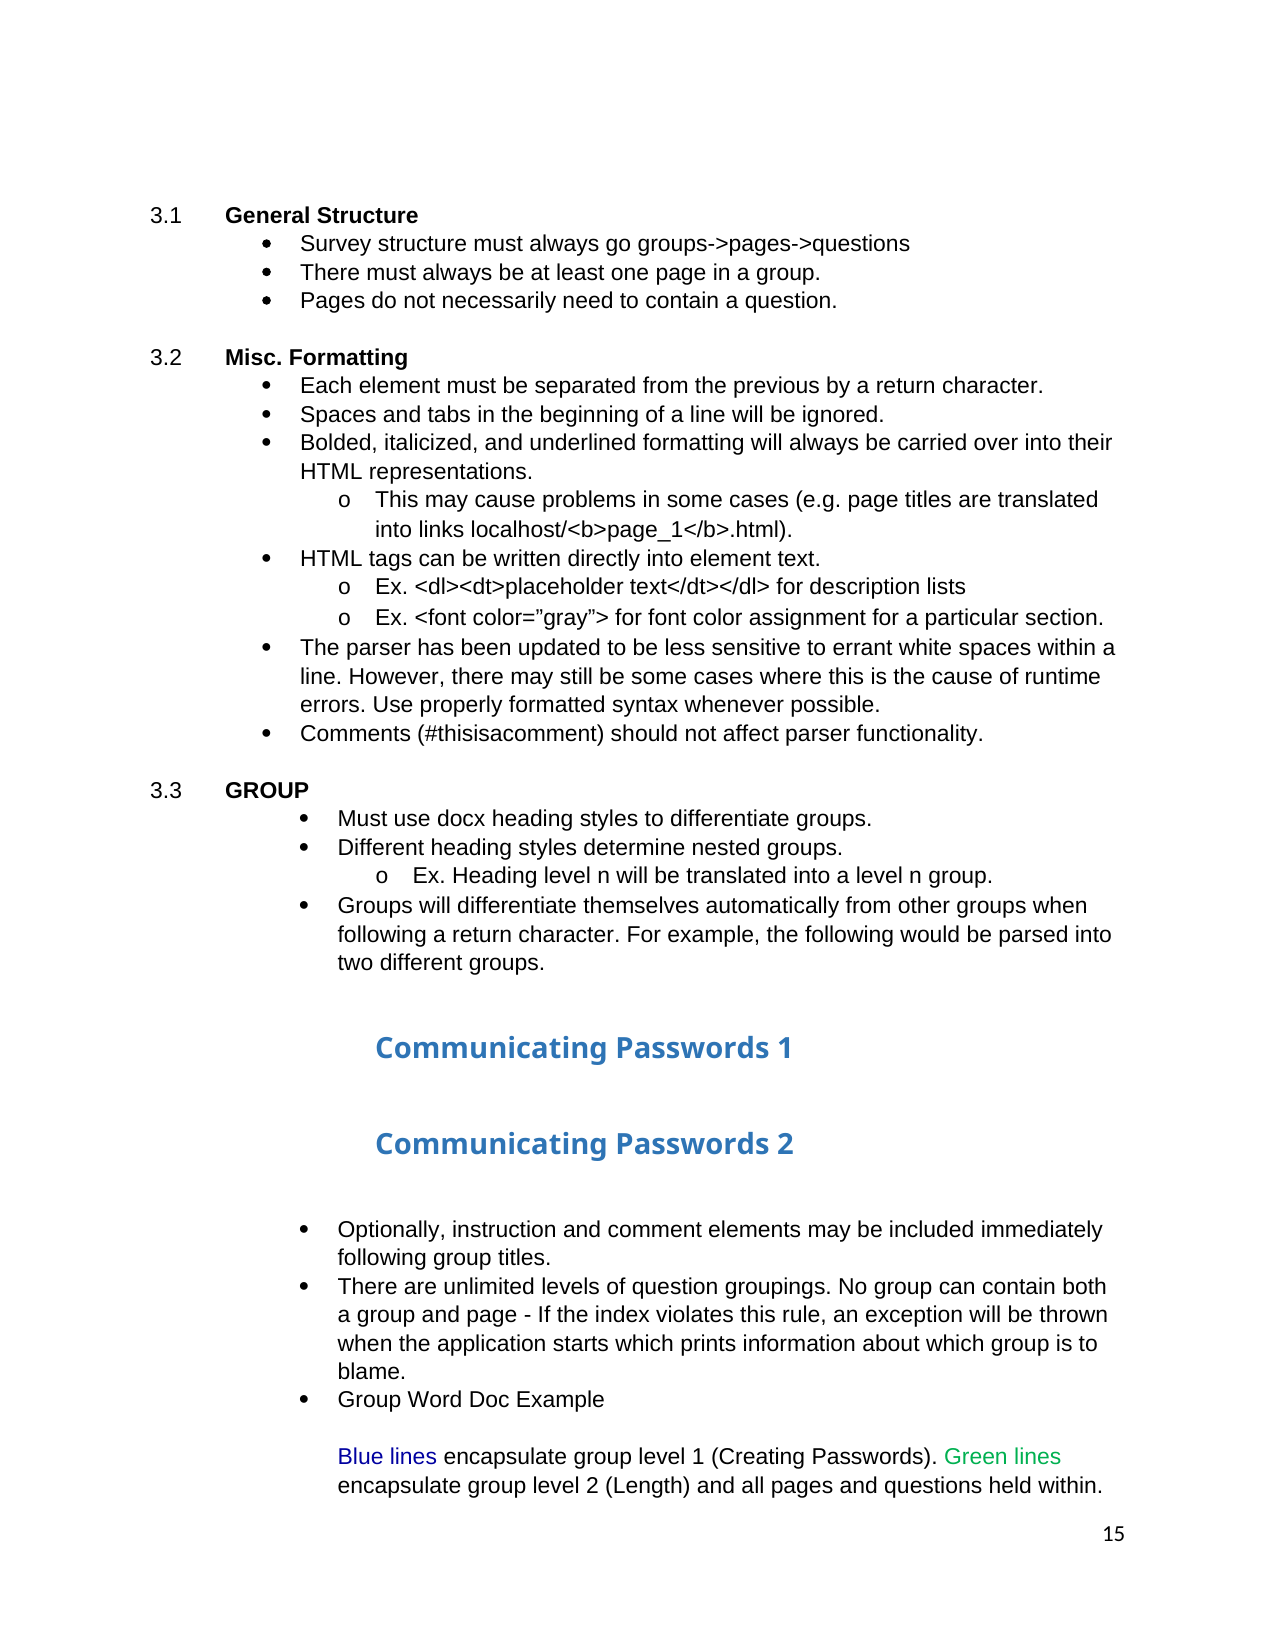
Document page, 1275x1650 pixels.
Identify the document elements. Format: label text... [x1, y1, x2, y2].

list General Structure [150, 202, 1125, 228]
list HTML tags can be written directly into element text. [262, 545, 1125, 571]
list Groups will differentiate themselves automatically from other groups when following a return character. For example, the following would be parsed into two different groups. [300, 892, 1125, 976]
list There must always be at least one page in a group. [262, 258, 1125, 285]
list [337, 1443, 1125, 1498]
list Ex. <dl><dt>placeholder text</dt></dl> for description lists [337, 573, 1125, 602]
list Must use docx heading styles to differentiate groups. [300, 805, 1125, 831]
list GROUP [150, 777, 1125, 803]
list Bolded, italicized, and underlined formatting will always be carried over into their HTML representations. [262, 429, 1125, 484]
list Optionally, instruction and comment elements may be included immediately following group titles. [300, 1216, 1125, 1271]
list Ex. <font color=”gray”> for font color assignment for a particular section. [337, 604, 1125, 632]
list This may cause problems in some cases (e.g. page titles are translated into links localhost/<b>page_1</b>.html). [337, 486, 1125, 543]
list Pages do not necessarily need to contain a question. [262, 287, 1125, 313]
list Survey structure must always go groups->pages->questions [262, 230, 1125, 256]
list The parser has been updated to be less sensitive to errant white spaces within a line. However, there may still be some cases where this is the cause of runtime errors. Use properly formatted syntax whenever possible. [262, 634, 1125, 718]
list Spaces and tabs in the beginning of a line will be ignored. [262, 401, 1125, 427]
list Comments (#thisisacomment) should not affect parser functionality. [262, 720, 1125, 746]
list There are unlimited levels of question groupings. No group can contain both a group and page - If the index violates this rule, an exception will be thrown when the application starts which prints information about which group is to blame. [300, 1273, 1125, 1384]
subtitle Communicating Passwords 2 [300, 1123, 1125, 1163]
list Different heading styles determine nested groups. [300, 833, 1125, 860]
list Each element must be separated from the previous by a return character. [262, 372, 1125, 399]
list Ex. Heading level n will be translated into a level n group. [375, 862, 1125, 890]
list Group Word Doc Example [300, 1386, 1125, 1413]
list Misc. Formatting [150, 344, 1125, 370]
subtitle Communicating Passwords 1 [300, 1028, 1125, 1067]
